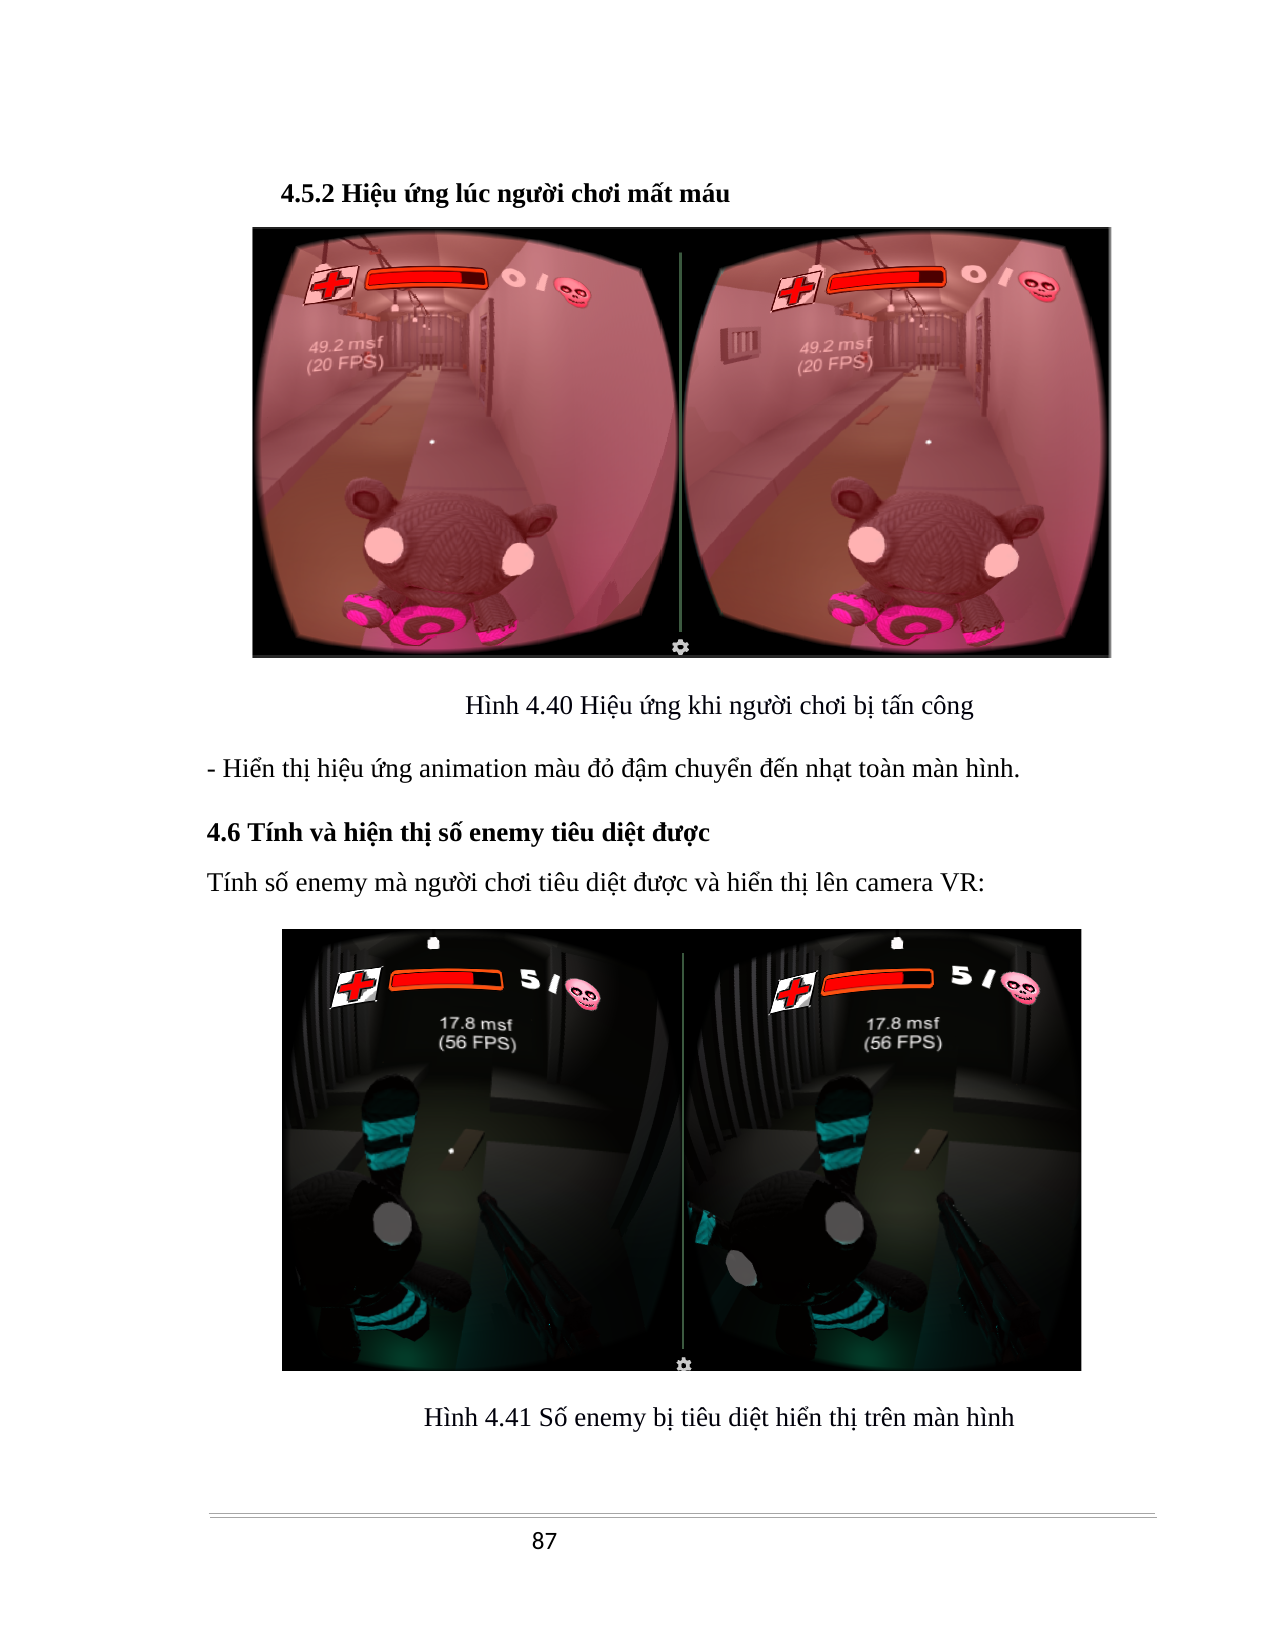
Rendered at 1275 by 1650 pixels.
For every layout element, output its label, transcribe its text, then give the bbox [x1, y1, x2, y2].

picture [282, 929, 1082, 1371]
text Tính số enemy mà người chơi tiêu diệt được và hiển thị lên camera VR: [207, 866, 1157, 897]
list Hình 4.40 Hiệu ứng khi người chơi bị tấn công [282, 689, 1157, 720]
picture [252, 227, 1112, 658]
list Hình 4.41 Số enemy bị tiêu diệt hiển thị trên màn hình [282, 1401, 1157, 1432]
text - Hiển thị hiệu ứng animation màu đỏ đậm chuyển đến nhạt toàn màn hình. [207, 752, 1157, 783]
subtitle 4.5.2 Hiệu ứng lúc người chơi mất máu [281, 177, 1157, 208]
subtitle 4.6 Tính và hiện thị số enemy tiêu diệt được [207, 816, 1157, 847]
